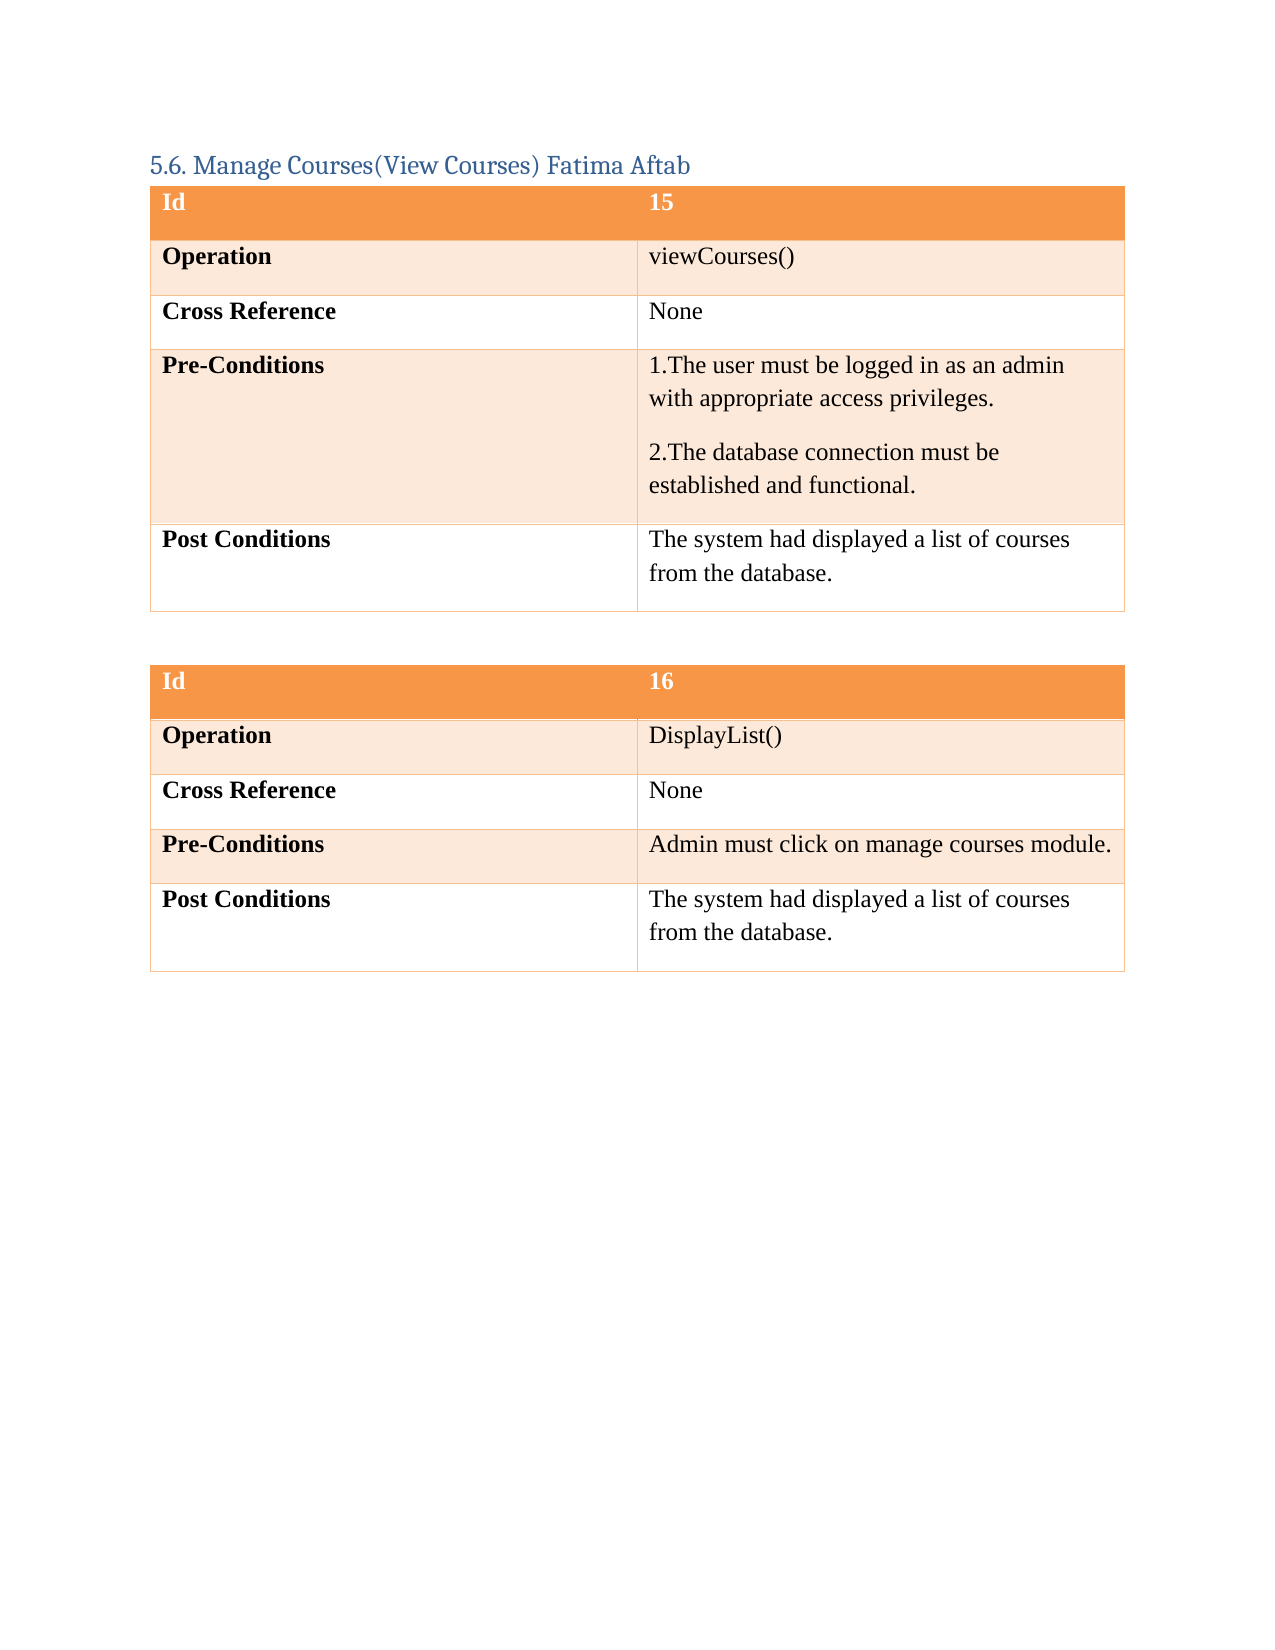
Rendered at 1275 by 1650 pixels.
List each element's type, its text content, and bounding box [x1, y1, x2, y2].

table_header 16 [638, 666, 1124, 719]
table_cell Pre-Conditions [151, 350, 637, 523]
table_cell Admin must click on manage courses module. [638, 830, 1124, 883]
table_cell Operation [151, 241, 637, 295]
table_cell Cross Reference [151, 296, 637, 349]
table_cell DisplayList() [638, 721, 1124, 774]
subtitle 5.6. Manage Courses(View Courses) Fatima Aftab [150, 150, 1125, 181]
table_cell 1.The user must be logged in as an admin with appropriate access privileges. 2.The database connection must be established and functional. [638, 350, 1124, 523]
table_cell Post Conditions [151, 884, 637, 971]
table_header Id [151, 187, 637, 240]
table_cell Pre-Conditions [151, 830, 637, 883]
table_cell Cross Reference [151, 775, 637, 828]
table_header 15 [638, 187, 1124, 240]
table_cell The system had displayed a list of courses from the database. [638, 884, 1124, 971]
table_cell None [638, 296, 1124, 349]
table_header Id [151, 666, 637, 719]
table_cell viewCourses() [638, 241, 1124, 295]
table_cell Operation [151, 721, 637, 774]
table_cell The system had displayed a list of courses from the database. [638, 525, 1124, 611]
table_cell None [638, 775, 1124, 828]
table_cell Post Conditions [151, 525, 637, 611]
